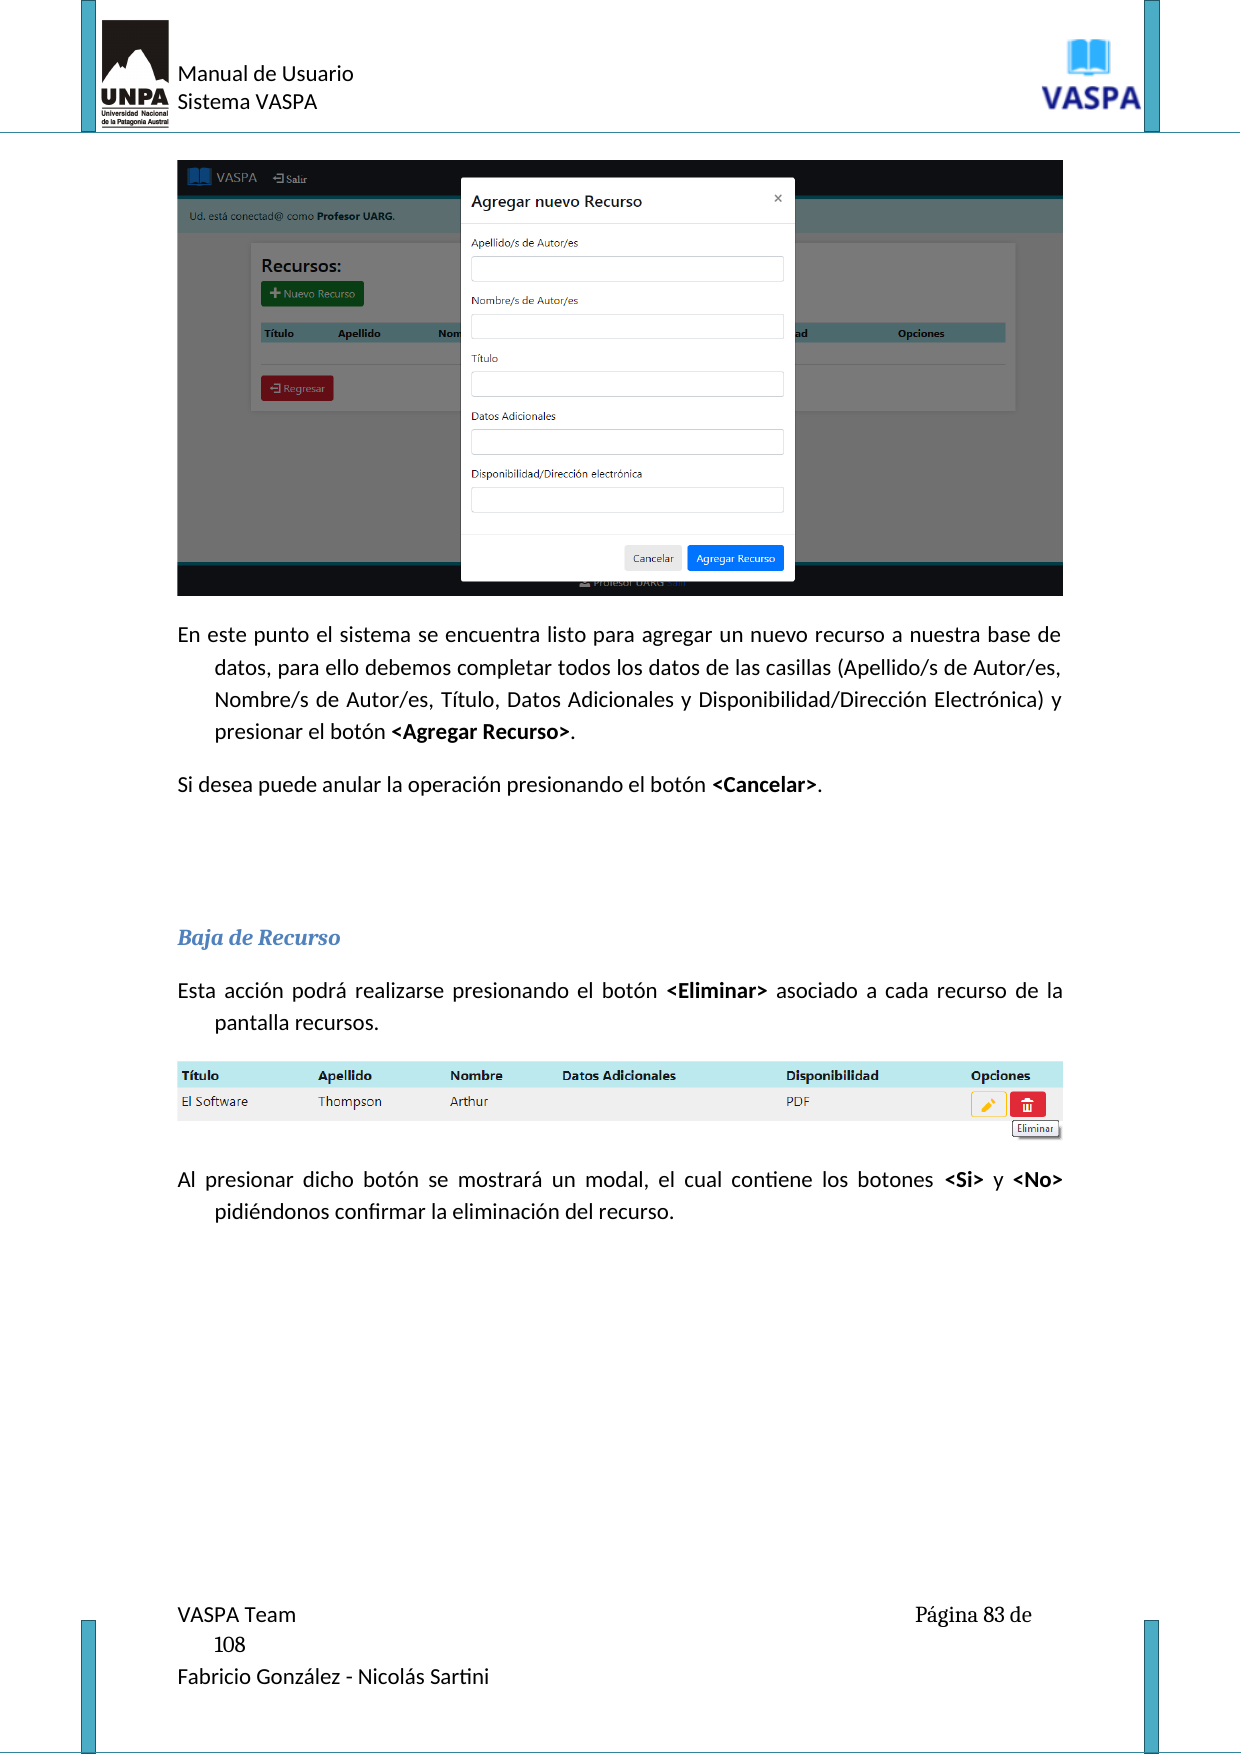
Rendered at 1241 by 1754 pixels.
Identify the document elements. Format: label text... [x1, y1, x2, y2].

picture [177, 1061, 1063, 1141]
text Si desea puede anular la operación presionando el botón <Cancelar>. [177, 770, 1063, 798]
text Esta acción podrá realizarse presionando el botón <Eliminar> asociado a cada recurso de la pantalla recursos. [177, 976, 1063, 1036]
picture [100, 18, 170, 129]
picture [1036, 19, 1146, 129]
picture [177, 160, 1063, 596]
text Baja de Recurso [177, 925, 1063, 951]
text Al presionar dicho botón se mostrará un modal, el cual contiene los botones <Si> y <No> pidiéndonos confirmar la eliminación del recurso. [177, 1165, 1063, 1225]
text En este punto el sistema se encuentra listo para agregar un nuevo recurso a nuestra base de datos, para ello debemos completar todos los datos de las casillas (Apellido/s de Autor/es, Nombre/s de Autor/es, Título, Datos Adicionales y Disponibilidad/Dirección Electrónica) y presionar el botón <Agregar Recurso>. [177, 620, 1063, 745]
